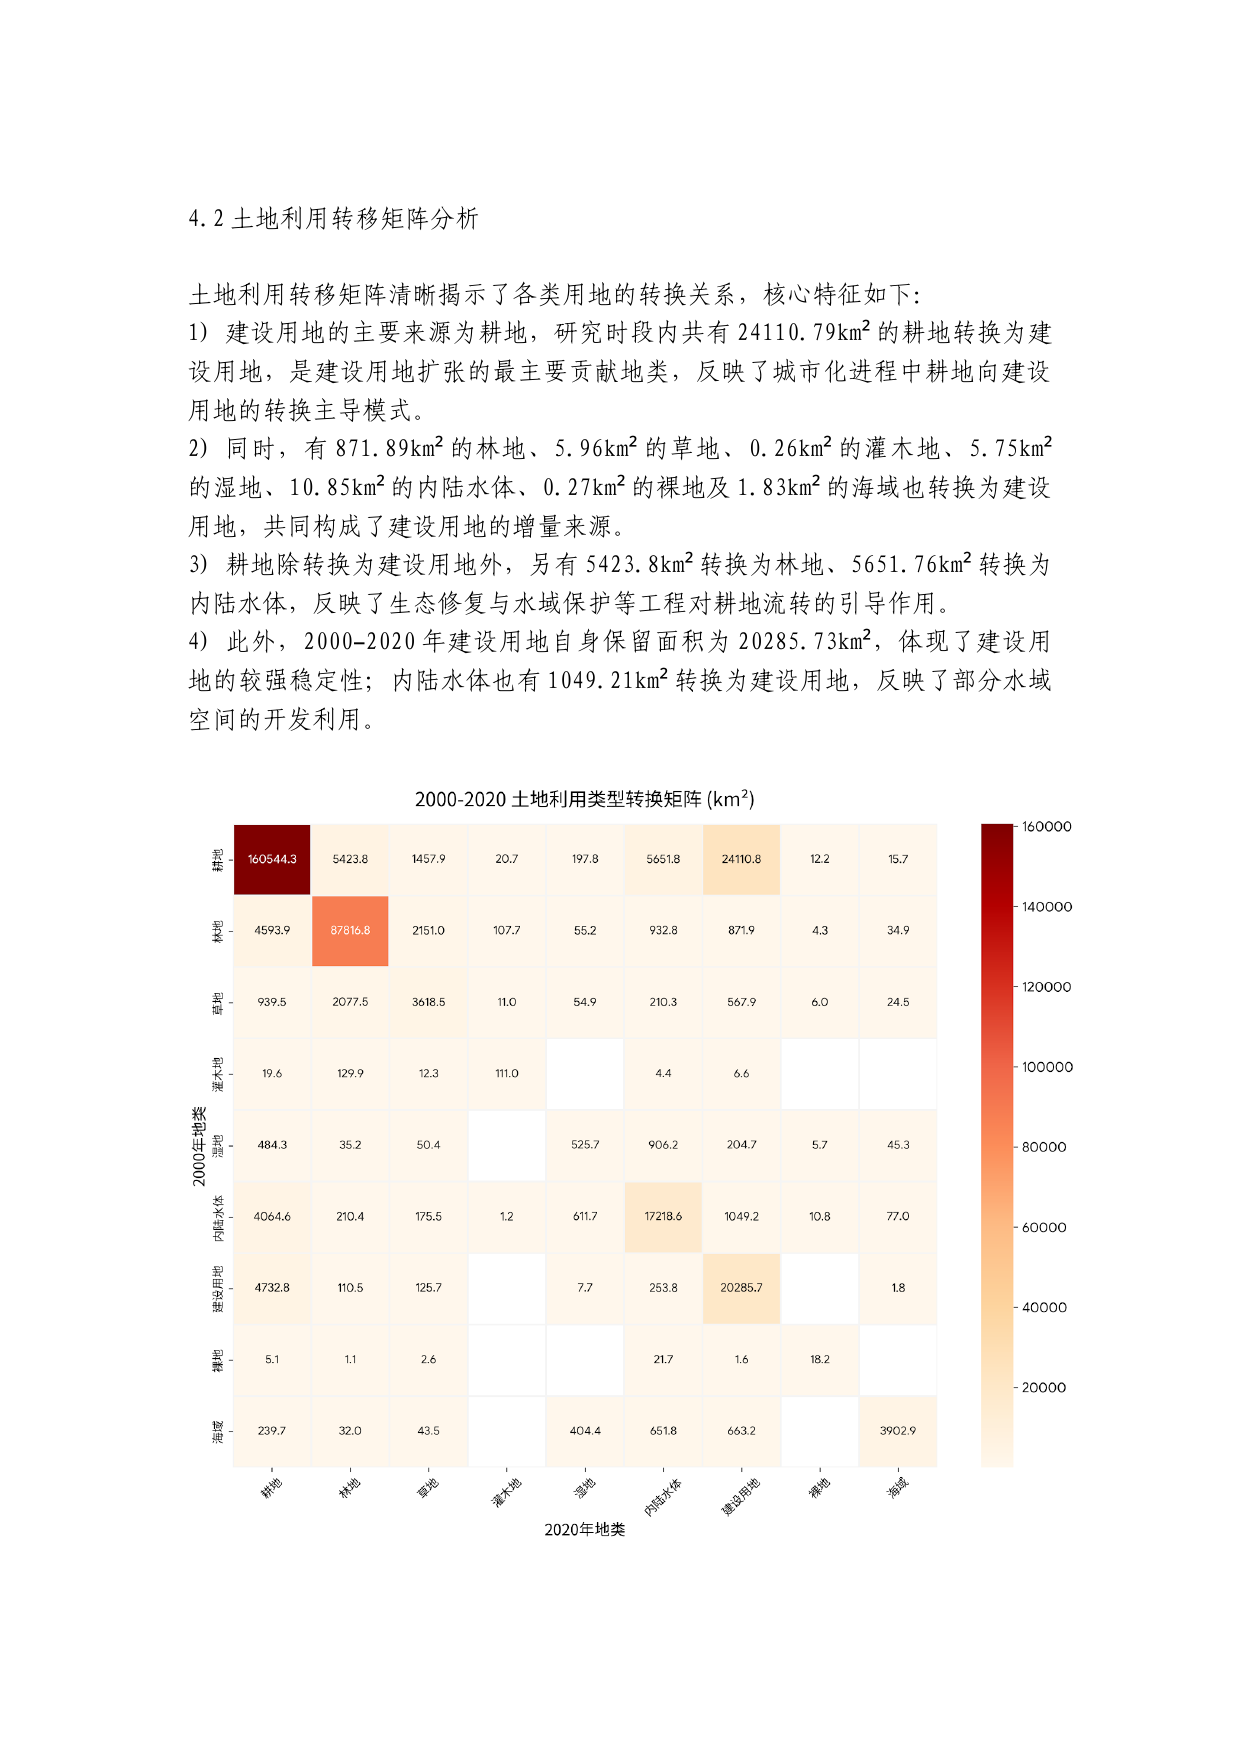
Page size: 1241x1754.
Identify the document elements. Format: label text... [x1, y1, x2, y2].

list 建设用地的主要来源为耕地，研究时段内共有24110.79km²的耕地转换为建设用地，是建设用地扩张的最主要贡献地类，反映了城市化进程中耕地向建设用地的转换主导模式。 [187, 314, 1053, 425]
list 同时，有871.89km²的林地、5.96km²的草地、0.26km²的灌木地、5.75km²的湿地、10.85km²的内陆水体、0.27km²的裸地及1.83km²的海域也转换为建设用地，共同构成了建设用地的增量来源。 [187, 431, 1053, 541]
list 此外，2000–2020年建设用地自身保留面积为20285.73km²，体现了建设用地的较强稳定性；内陆水体也有1049.21km²转换为建设用地，反映了部分水域空间的开发利用。 [187, 624, 1053, 734]
list 4.2土地利用转移矩阵分析 [187, 200, 1053, 233]
picture [179, 776, 1126, 1551]
list 土地利用转移矩阵清晰揭示了各类用地的转换关系，核心特征如下： [187, 276, 1053, 309]
list 耕地除转换为建设用地外，另有5423.8km²转换为林地、5651.76km²转换为内陆水体，反映了生态修复与水域保护等工程对耕地流转的引导作用。 [187, 547, 1053, 618]
